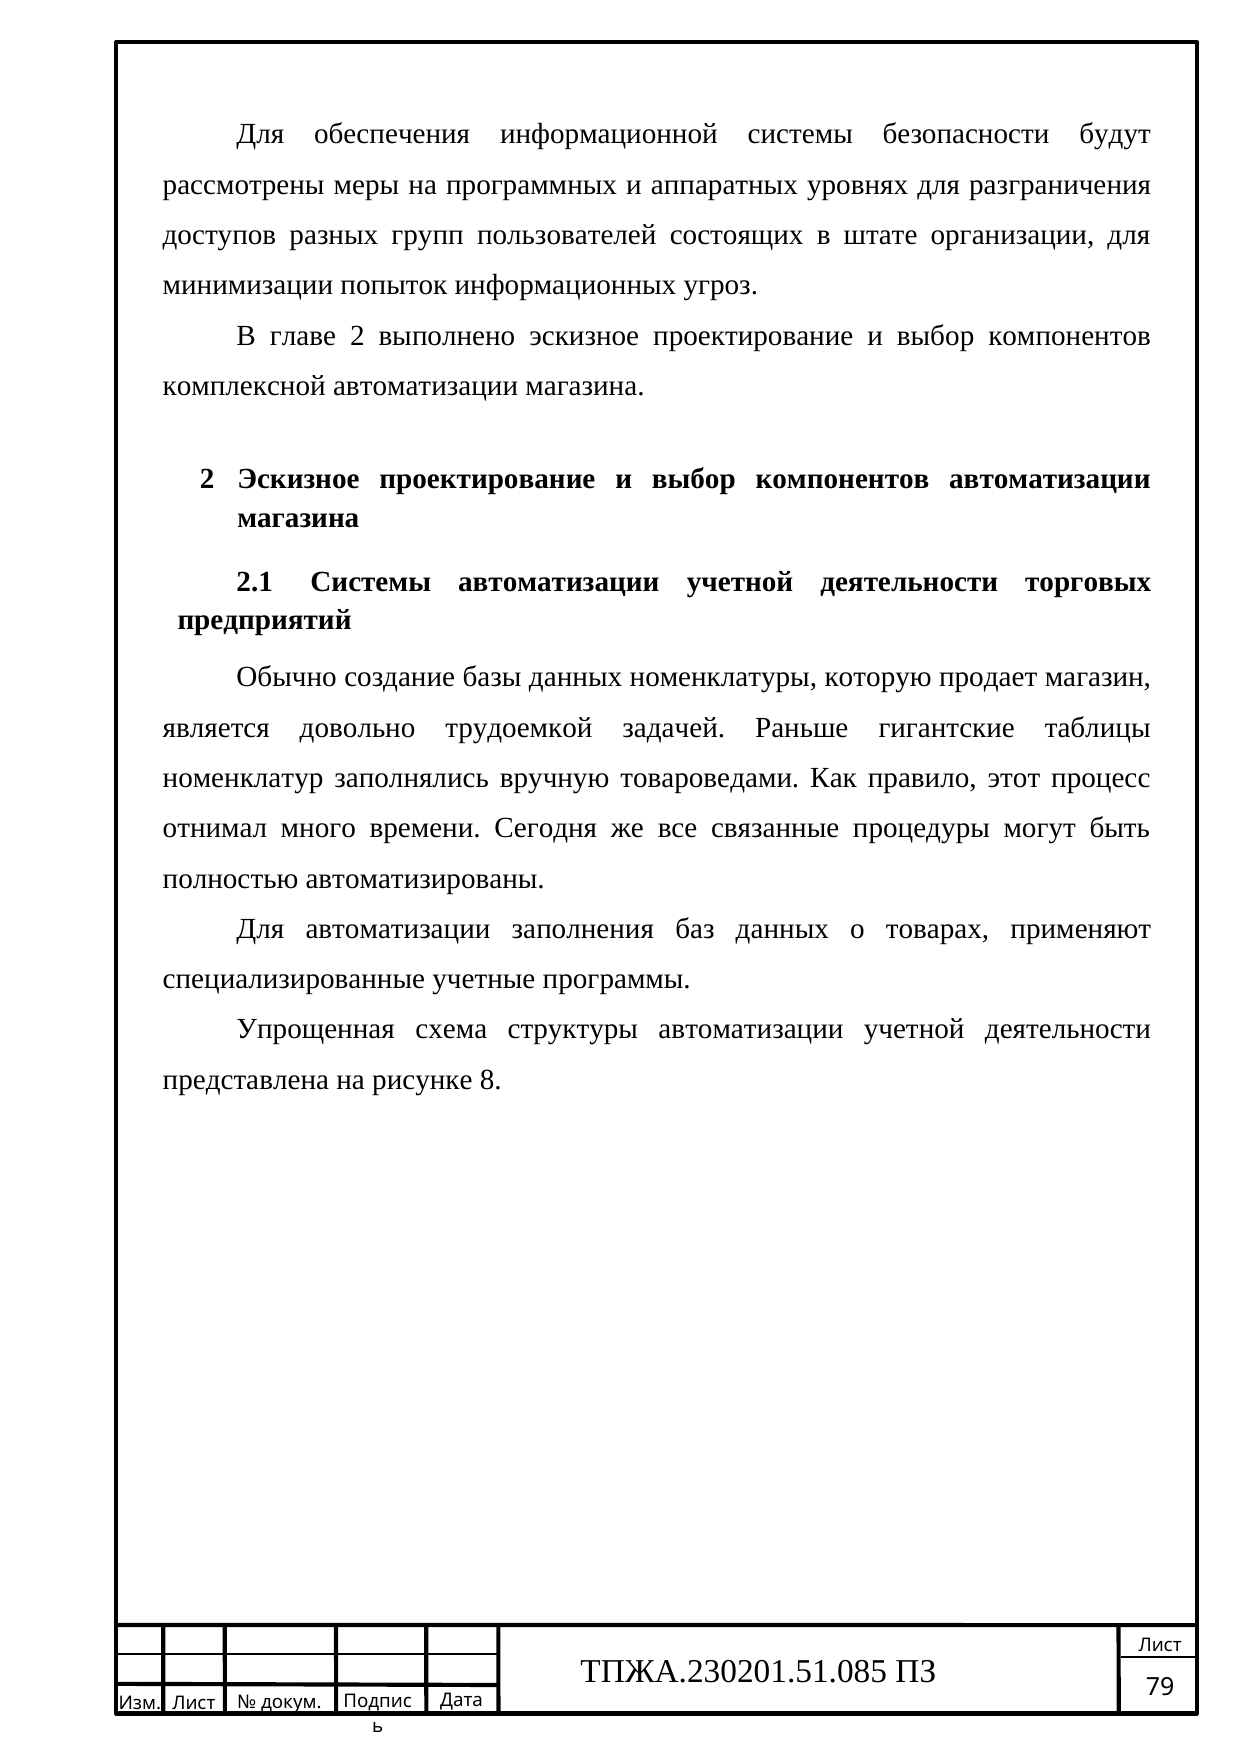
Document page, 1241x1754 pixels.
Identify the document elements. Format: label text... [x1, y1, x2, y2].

text Для обеспечения информационной системы безопасности будут рассмотрены меры на программных и аппаратных уровнях для разграничения доступов разных групп пользователей состоящих в штате организации, для минимизации попыток информационных угроз. [162, 117, 1152, 301]
text Упрощенная схема структуры автоматизации учетной деятельности представлена на рисунке 8. [162, 1012, 1152, 1096]
text Обычно создание базы данных номенклатуры, которую продает магазин, является довольно трудоемкой задачей. Раньше гигантские таблицы номенклатур заполнялись вручную товароведами. Как правило, этот процесс отнимал много времени. Сегодня же все связанные процедуры могут быть полностью автоматизированы. [162, 659, 1152, 894]
subtitle Эскизное проектирование и выбор компонентов автоматизации магазина [199, 462, 1152, 534]
text Для автоматизации заполнения баз данных о товарах, применяют специализированные учетные программы. [162, 911, 1152, 995]
subtitle Системы автоматизации учетной деятельности торговых предприятий [177, 564, 1152, 636]
text В главе 2 выполнено эскизное проектирование и выбор компонентов комплексной автоматизации магазина. [162, 318, 1152, 402]
